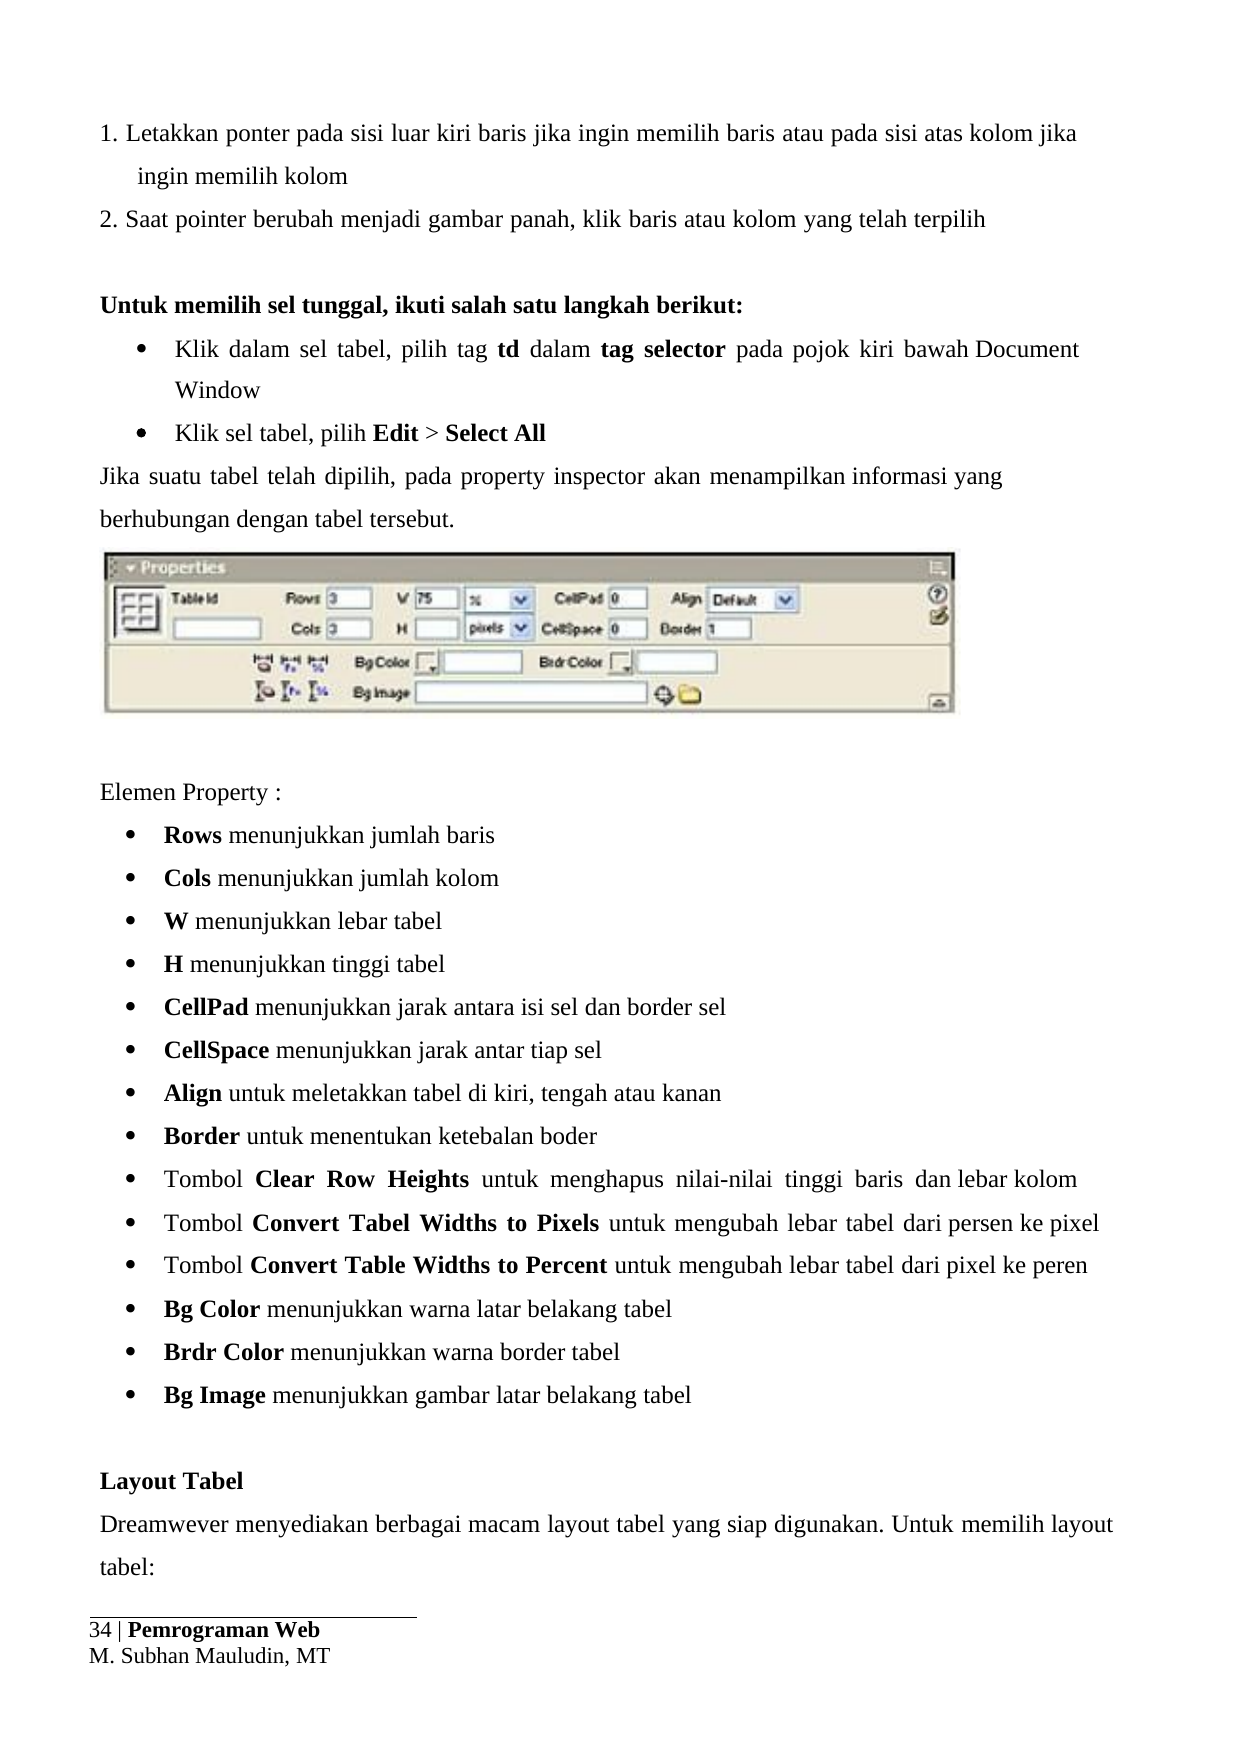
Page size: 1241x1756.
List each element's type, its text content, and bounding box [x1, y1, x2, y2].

list Bg Image menunjukkan gambar latar belakang tabel [126, 1380, 1165, 1408]
list Letakkan ponter pada sisi luar kiri baris jika ingin memilih baris atau pada sisi atas kolom jika ingin memilih kolom [99, 118, 1079, 190]
text 34 | Pemrograman Web [89, 1613, 1165, 1643]
list Tombol Clear Row Heights untuk menghapus nilai-nilai tinggi baris dan lebar kolom [126, 1164, 1165, 1193]
text M. Subhan Mauludin, MT [89, 1643, 1165, 1669]
list CellSpace menunjukkan jarak antar tiap sel [126, 1035, 1165, 1064]
subtitle Layout Tabel [99, 1466, 1165, 1495]
list Tombol Convert Tabel Widths to Pixels untuk mengubah lebar tabel dari persen ke pixel [126, 1208, 1165, 1236]
list Rows menunjukkan jumlah baris [126, 820, 1165, 849]
subtitle Untuk memilih sel tunggal, ikuti salah satu langkah berikut: [99, 290, 1165, 319]
text Elemen Property : [99, 777, 1165, 806]
list Klik sel tabel, pilih Edit > Select All [137, 418, 1165, 447]
list CellPad menunjukkan jarak antara isi sel dan border sel [126, 992, 1165, 1021]
list Tombol Convert Table Widths to Percent untuk mengubah lebar tabel dari pixel ke peren [126, 1251, 1165, 1279]
text Dreamwever menyediakan berbagai macam layout tabel yang siap digunakan. Untuk memilih layout tabel: [99, 1509, 1165, 1581]
list Saat pointer berubah menjadi gambar panah, klik baris atau kolom yang telah terpilih [99, 204, 1165, 233]
list Klik dalam sel tabel, pilih tag td dalam tag selector pada pojok kiri bawah Document Window [137, 334, 1081, 404]
list Brdr Color menunjukkan warna border tabel [126, 1337, 1165, 1366]
picture [99, 547, 961, 719]
list Border untuk menentukan ketebalan boder [126, 1121, 1165, 1150]
list Cols menunjukkan jumlah kolom [126, 863, 1165, 892]
list Align untuk meletakkan tabel di kiri, tengah atau kanan [126, 1078, 1165, 1107]
text Jika suatu tabel telah dipilih, pada property inspector akan menampilkan informasi yang berhubungan dengan tabel tersebut. [99, 461, 1061, 533]
list Bg Color menunjukkan warna latar belakang tabel [126, 1294, 1165, 1322]
list W menunjukkan lebar tabel [126, 906, 1165, 935]
list H menunjukkan tinggi tabel [126, 949, 1165, 978]
